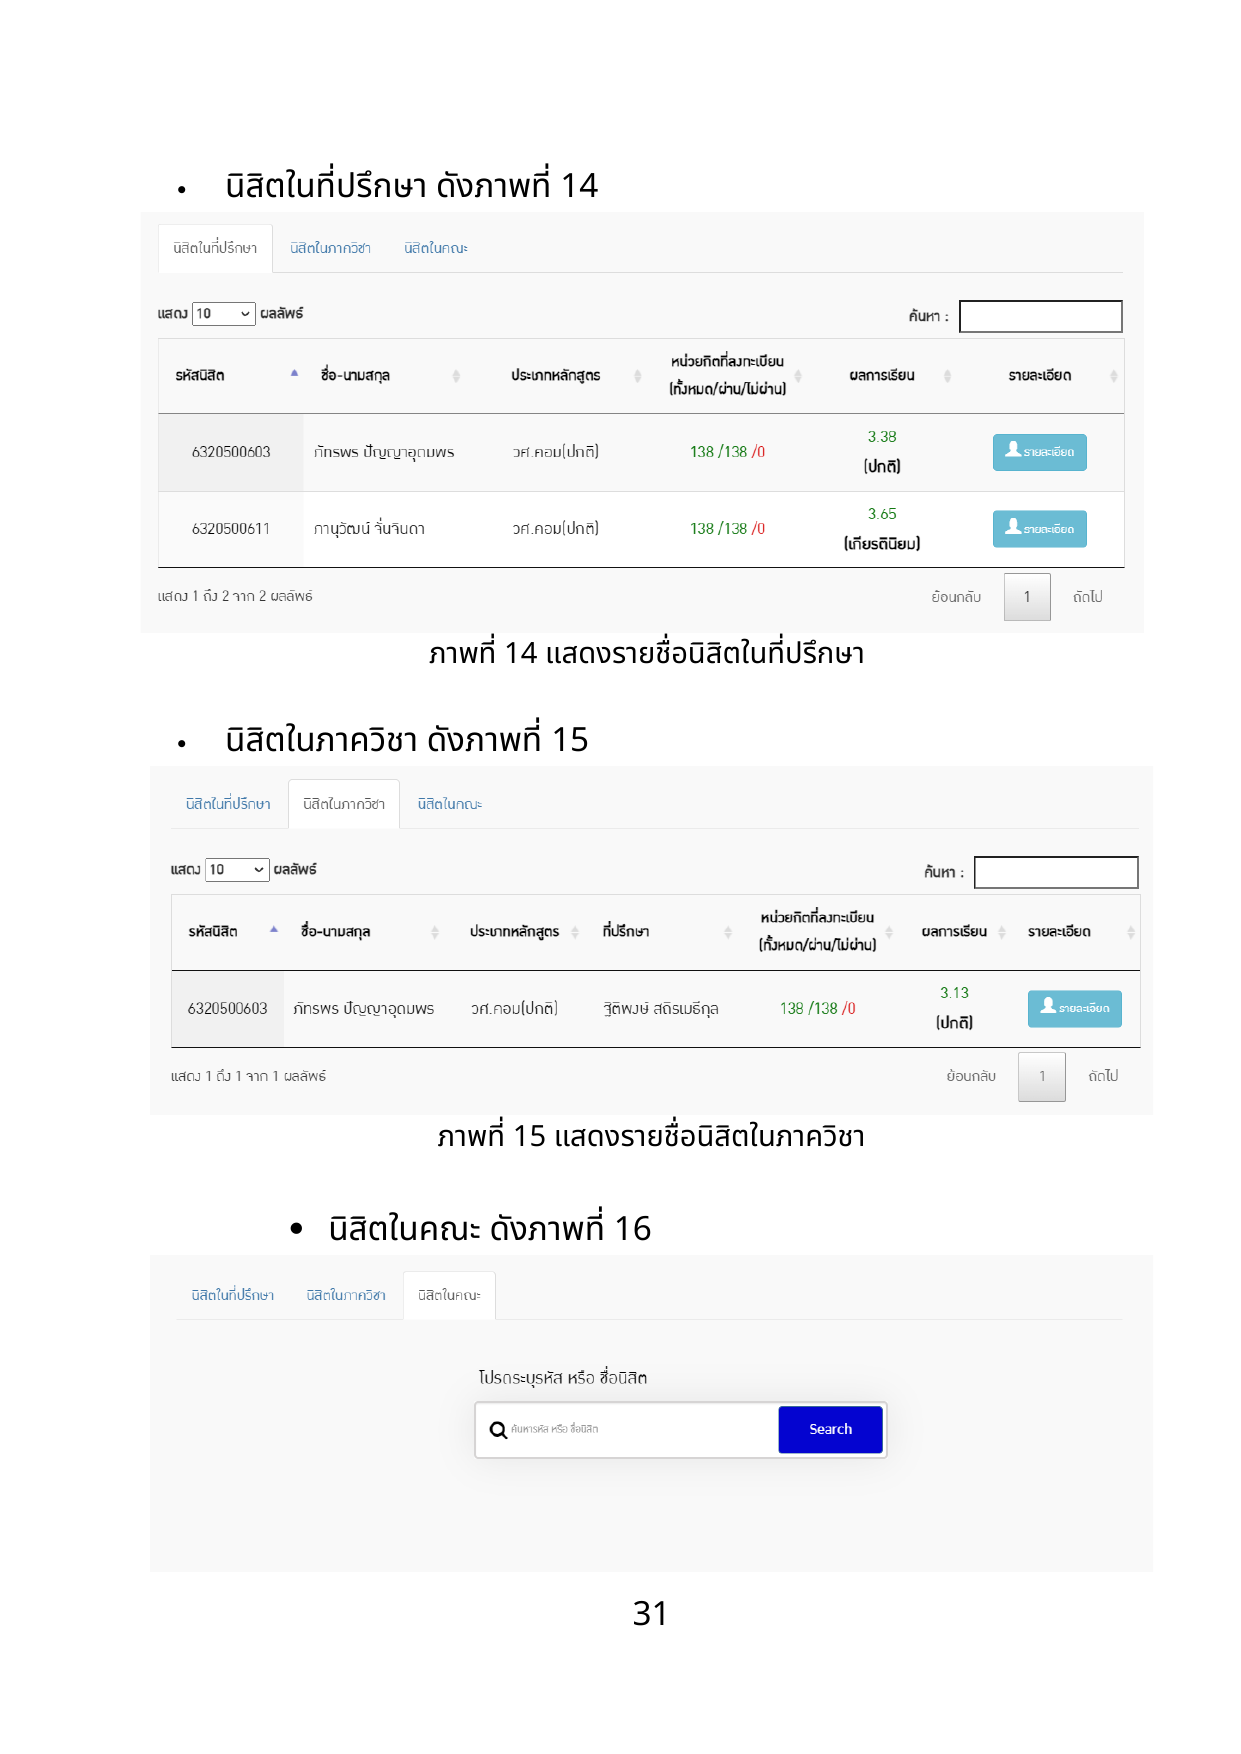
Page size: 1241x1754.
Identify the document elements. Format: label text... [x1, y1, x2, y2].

list นิสิตในคณะ ดังภาพที่ 16 [291, 1205, 1153, 1255]
picture [150, 766, 1154, 1115]
picture [140, 212, 1144, 633]
list ภาพที่ 15 แสดงรายชื่อนิสิตในภาควิชา [150, 1115, 1153, 1159]
list นิสิตในภาควิชา ดังภาพที่ 15 [150, 716, 1153, 766]
list นิสิตในที่ปรึกษา ดังภาพที่ 14 [150, 162, 1153, 212]
text ภาพที่ 14 แสดงรายชื่อนิสิตในที่ปรึกษา [141, 632, 1153, 677]
picture [150, 1255, 1154, 1572]
